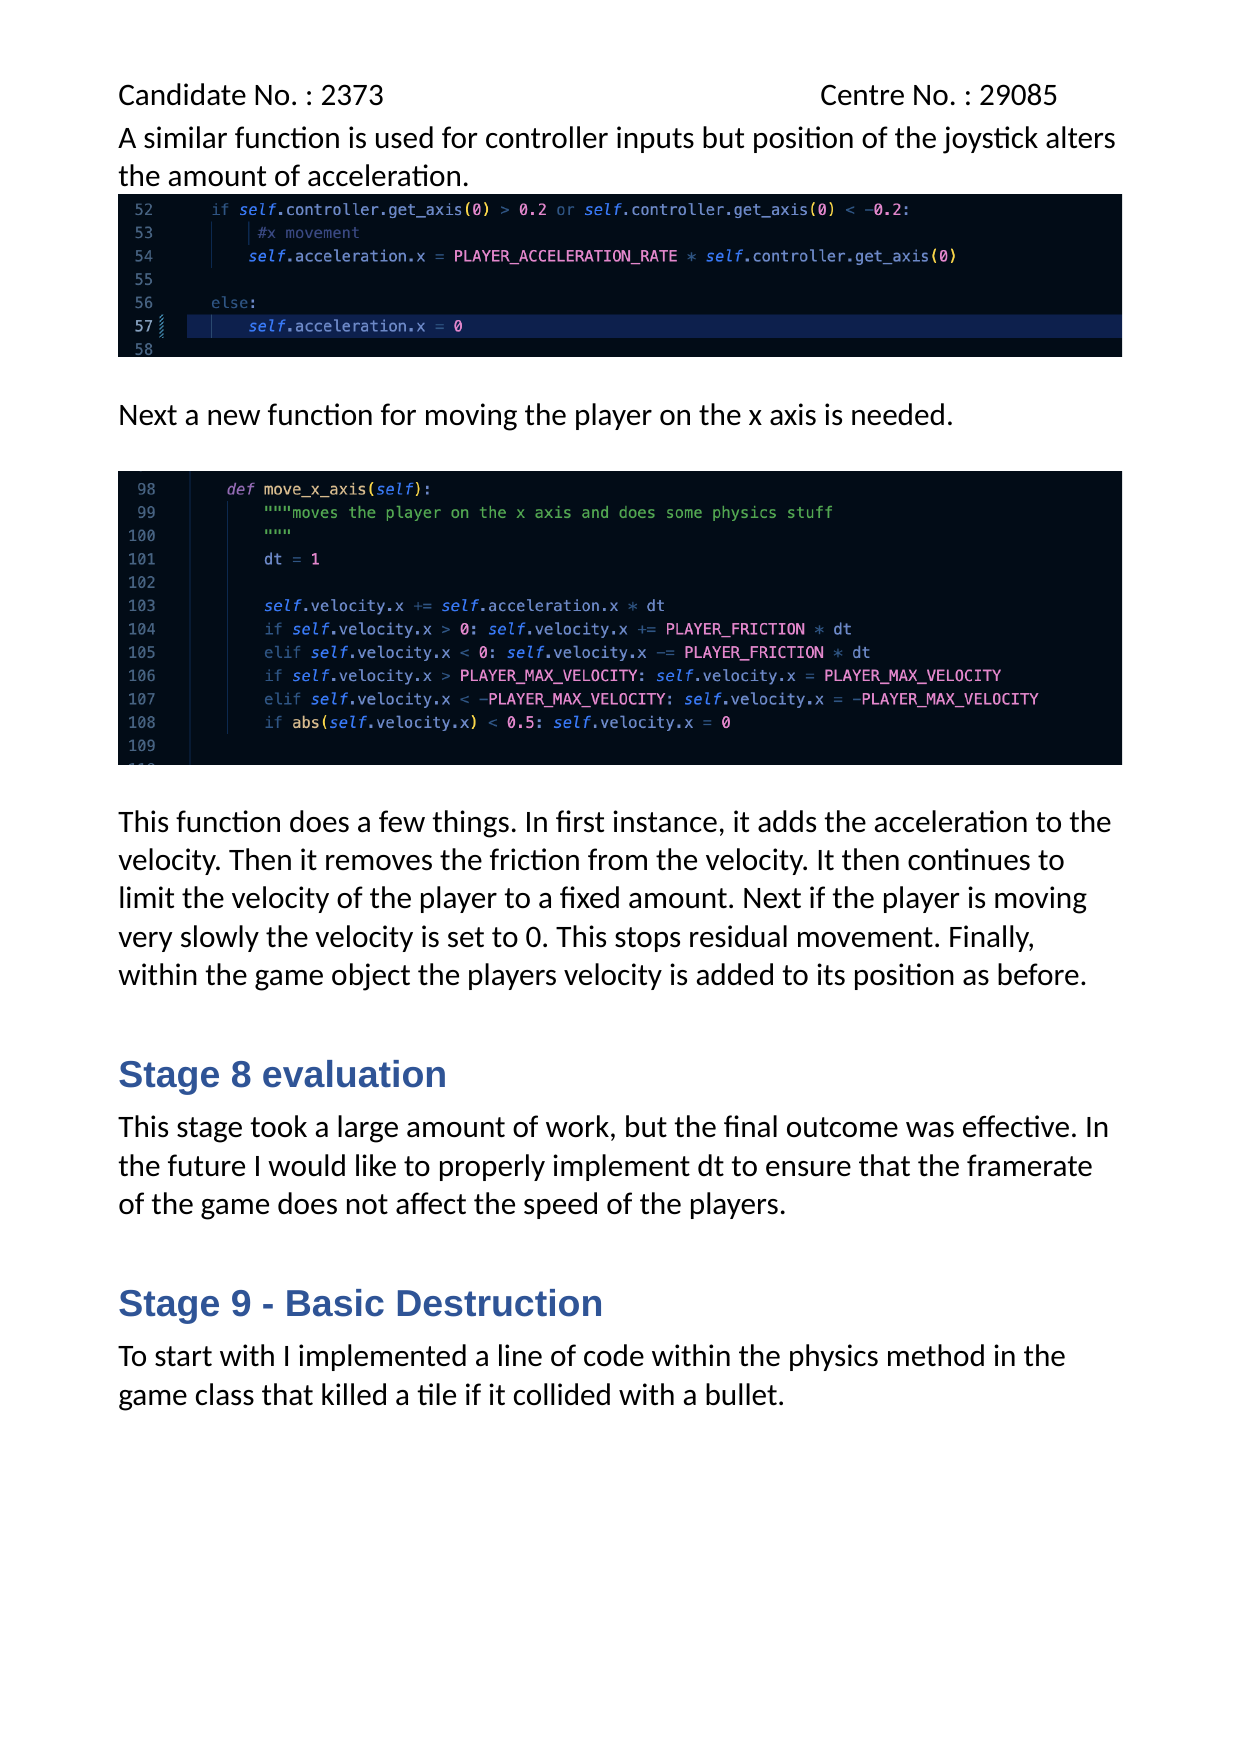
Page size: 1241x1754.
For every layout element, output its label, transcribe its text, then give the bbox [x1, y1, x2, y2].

text This function does a few things. In first instance, it adds the acceleration to the velocity. Then it removes the friction from the velocity. It then continues to limit the velocity of the player to a fixed amount. Next if the player is moving very slowly the velocity is set to 0. This stops residual movement. Finally, within the game object the players velocity is added to its position as before. [118, 802, 1122, 993]
text To start with I implemented a line of code within the physics method in the game class that killed a tile if it collided with a bullet. [118, 1337, 1122, 1413]
picture [118, 194, 1123, 357]
picture [118, 471, 1123, 765]
subtitle Stage 9 - Basic Destruction [118, 1281, 1122, 1324]
text Next a new function for moving the player on the x axis is needed. [118, 395, 1122, 433]
text This stage took a large amount of work, but the final outcome was effective. In the future I would like to properly implement dt to ensure that the framerate of the game does not affect the speed of the players. [118, 1108, 1122, 1222]
subtitle Stage 8 evaluation [118, 1052, 1122, 1095]
text A similar function is used for controller inputs but position of the joystick alters the amount of acceleration. [118, 118, 1122, 194]
